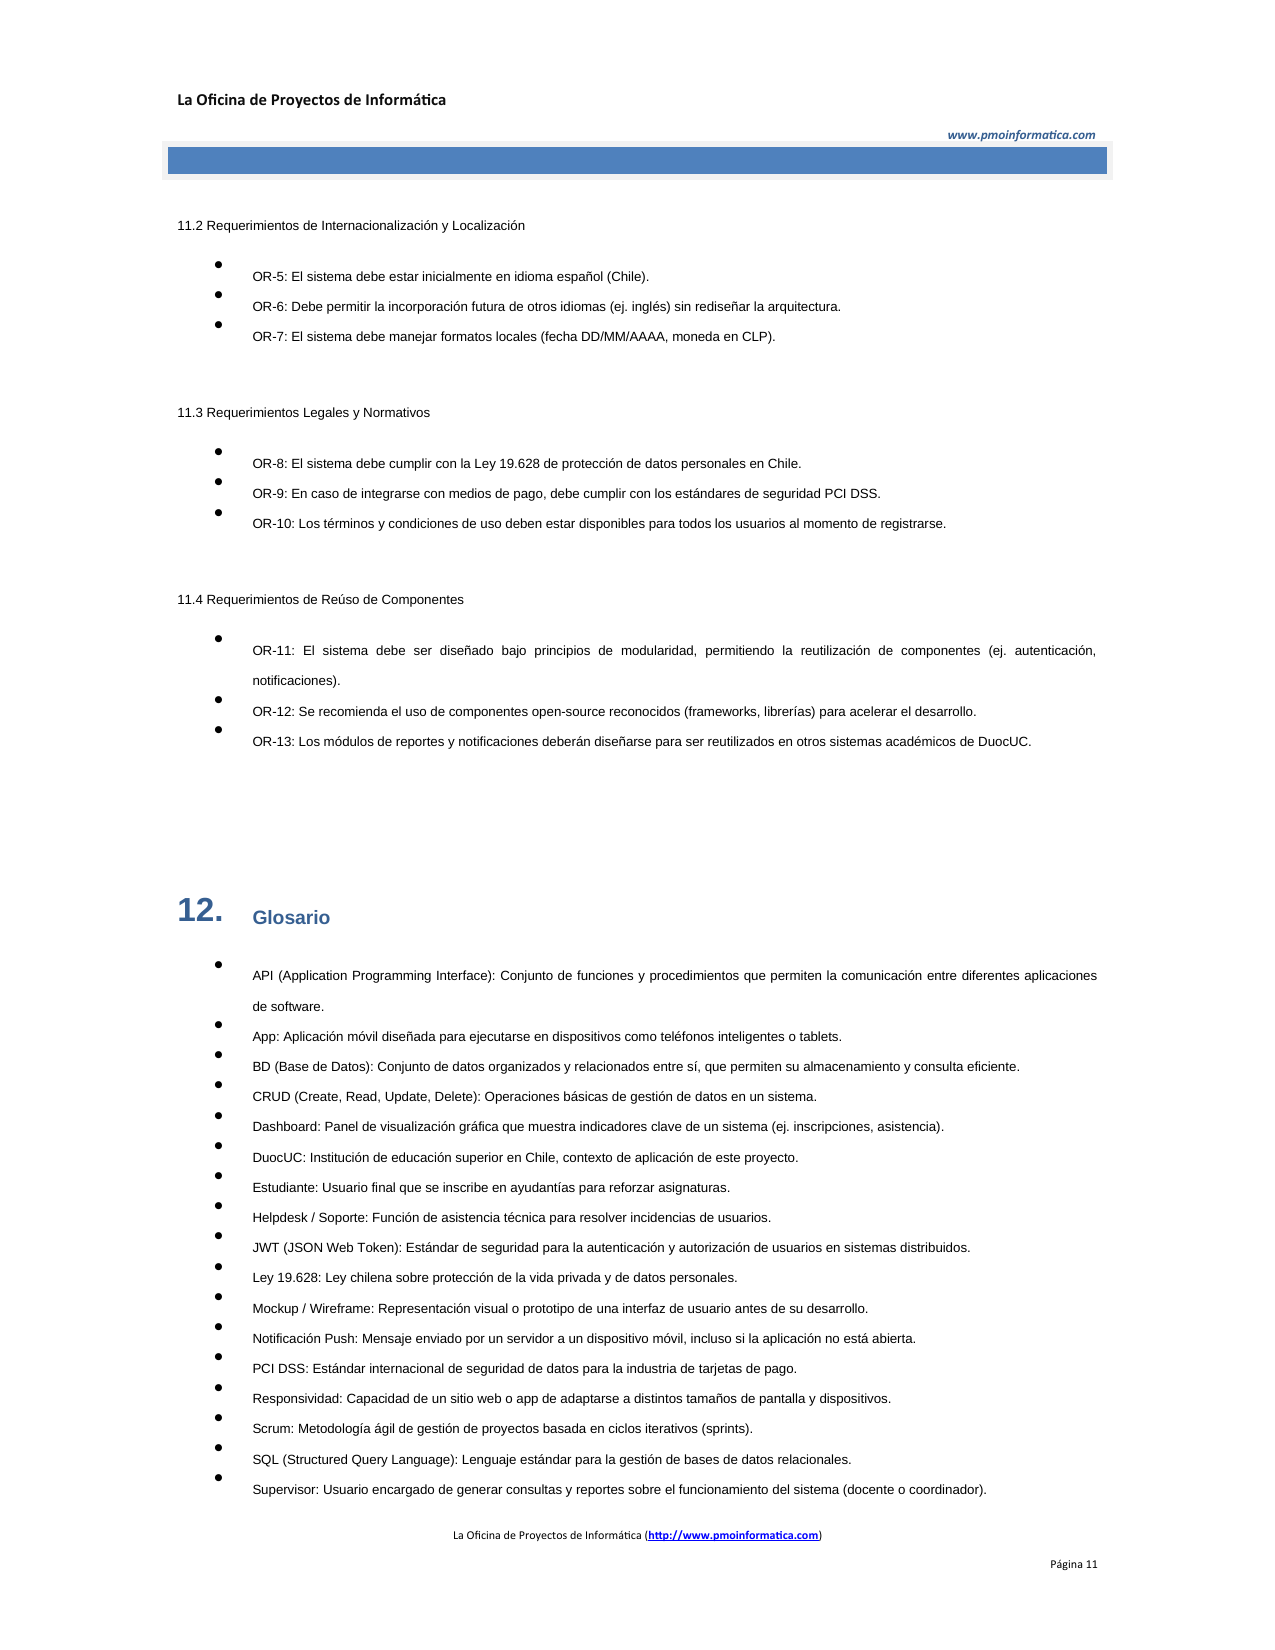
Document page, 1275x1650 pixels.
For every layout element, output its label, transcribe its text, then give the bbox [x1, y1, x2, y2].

list OR-12: Se recomienda el uso de componentes open-source reconocidos (frameworks, librerías) para acelerar el desarrollo. [215, 693, 1098, 719]
list API (Application Programming Interface): Conjunto de funciones y procedimientos que permiten la comunicación entre diferentes aplicaciones de software. [215, 957, 1098, 1014]
list Glosario [177, 890, 1098, 928]
list Notificación Push: Mensaje enviado por un servidor a un dispositivo móvil, incluso si la aplicación no está abierta. [215, 1320, 1098, 1346]
list OR-11: El sistema debe ser diseñado bajo principios de modularidad, permitiendo la reutilización de componentes (ej. autenticación, notificaciones). [215, 632, 1098, 689]
list DuocUC: Institución de educación superior en Chile, contexto de aplicación de este proyecto. [215, 1139, 1098, 1165]
list SQL (Structured Query Language): Lenguaje estándar para la gestión de bases de datos relacionales. [215, 1441, 1098, 1467]
list JWT (JSON Web Token): Estándar de seguridad para la autenticación y autorización de usuarios en sistemas distribuidos. [215, 1229, 1098, 1256]
list OR-9: En caso de integrarse con medios de pago, debe cumplir con los estándares de seguridad PCI DSS. [215, 475, 1098, 502]
list OR-6: Debe permitir la incorporación futura de otros idiomas (ej. inglés) sin rediseñar la arquitectura. [215, 288, 1098, 314]
list Supervisor: Usuario encargado de generar consultas y reportes sobre el funcionamiento del sistema (docente o coordinador). [215, 1471, 1098, 1497]
list PCI DSS: Estándar internacional de seguridad de datos para la industria de tarjetas de pago. [215, 1350, 1098, 1377]
text 11.3 Requerimientos Legales y Normativos [177, 394, 1098, 420]
text 11.2 Requerimientos de Internacionalización y Localización [177, 207, 1098, 233]
list OR-5: El sistema debe estar inicialmente en idioma español (Chile). [215, 258, 1098, 284]
list Dashboard: Panel de visualización gráfica que muestra indicadores clave de un sistema (ej. inscripciones, asistencia). [215, 1108, 1098, 1135]
list Mockup / Wireframe: Representación visual o prototipo de una interfaz de usuario antes de su desarrollo. [215, 1290, 1098, 1316]
text 11.4 Requerimientos de Reúso de Componentes [177, 581, 1098, 607]
list OR-10: Los términos y condiciones de uso deben estar disponibles para todos los usuarios al momento de registrarse. [215, 505, 1098, 532]
list Ley 19.628: Ley chilena sobre protección de la vida privada y de datos personales. [215, 1259, 1098, 1286]
list OR-8: El sistema debe cumplir con la Ley 19.628 de protección de datos personales en Chile. [215, 445, 1098, 471]
list BD (Base de Datos): Conjunto de datos organizados y relacionados entre sí, que permiten su almacenamiento y consulta eficiente. [215, 1048, 1098, 1074]
list OR-7: El sistema debe manejar formatos locales (fecha DD/MM/AAAA, moneda en CLP). [215, 318, 1098, 344]
list Responsividad: Capacidad de un sitio web o app de adaptarse a distintos tamaños de pantalla y dispositivos. [215, 1380, 1098, 1407]
list Estudiante: Usuario final que se inscribe en ayudantías para reforzar asignaturas. [215, 1169, 1098, 1195]
list CRUD (Create, Read, Update, Delete): Operaciones básicas de gestión de datos en un sistema. [215, 1078, 1098, 1105]
list Scrum: Metodología ágil de gestión de proyectos basada en ciclos iterativos (sprints). [215, 1411, 1098, 1437]
list Helpdesk / Soporte: Función de asistencia técnica para resolver incidencias de usuarios. [215, 1199, 1098, 1226]
list App: Aplicación móvil diseñada para ejecutarse en dispositivos como teléfonos inteligentes o tablets. [215, 1018, 1098, 1044]
list OR-13: Los módulos de reportes y notificaciones deberán diseñarse para ser reutilizados en otros sistemas académicos de DuocUC. [215, 723, 1098, 749]
